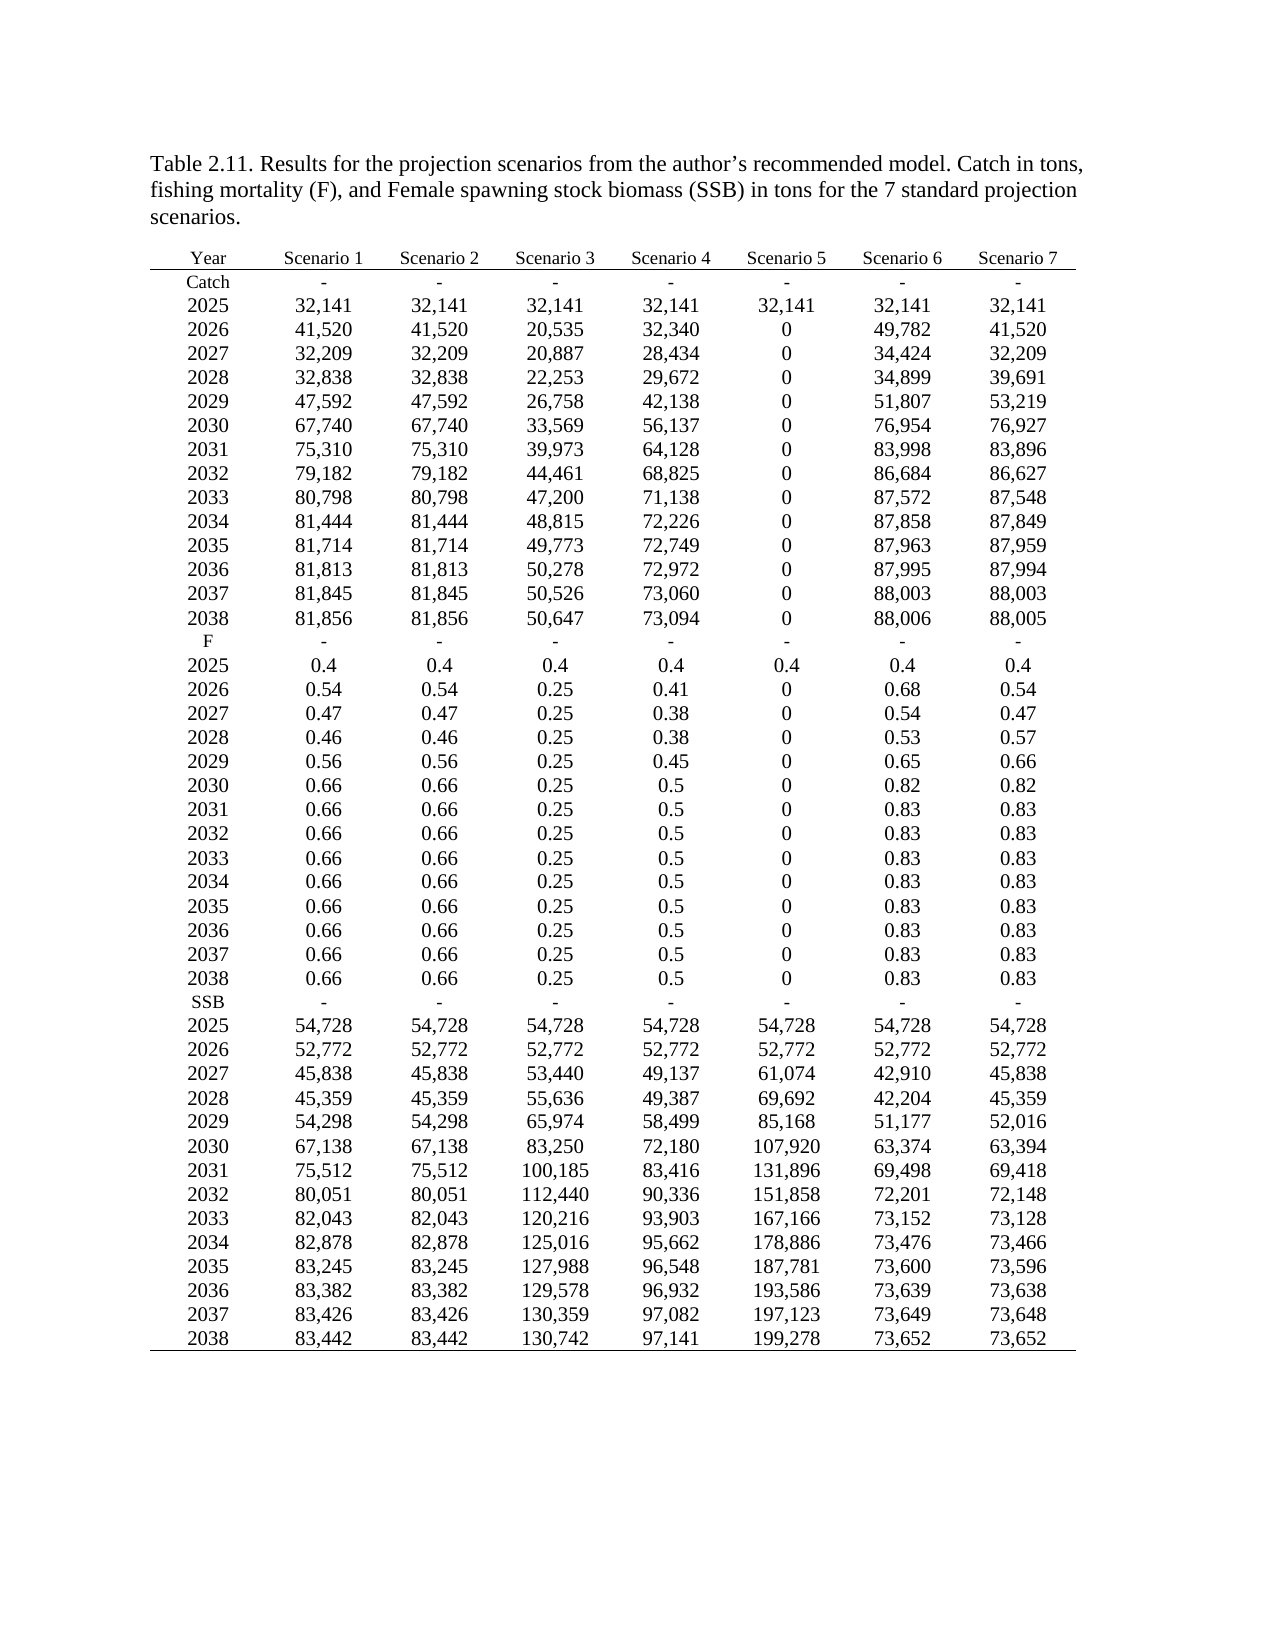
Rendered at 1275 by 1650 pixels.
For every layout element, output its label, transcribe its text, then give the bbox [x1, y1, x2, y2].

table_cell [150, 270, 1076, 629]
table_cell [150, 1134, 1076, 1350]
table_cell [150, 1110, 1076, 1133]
subtitle Table 2.11. Results for the projection scenarios from the author’s recommended model. Catch in tons, fishing mortality (F), and Female spawning stock biomass (SSB) in tons for the 7 standard projection scenarios. [150, 150, 1125, 229]
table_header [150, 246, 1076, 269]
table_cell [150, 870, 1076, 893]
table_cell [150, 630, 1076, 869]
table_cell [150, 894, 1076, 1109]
